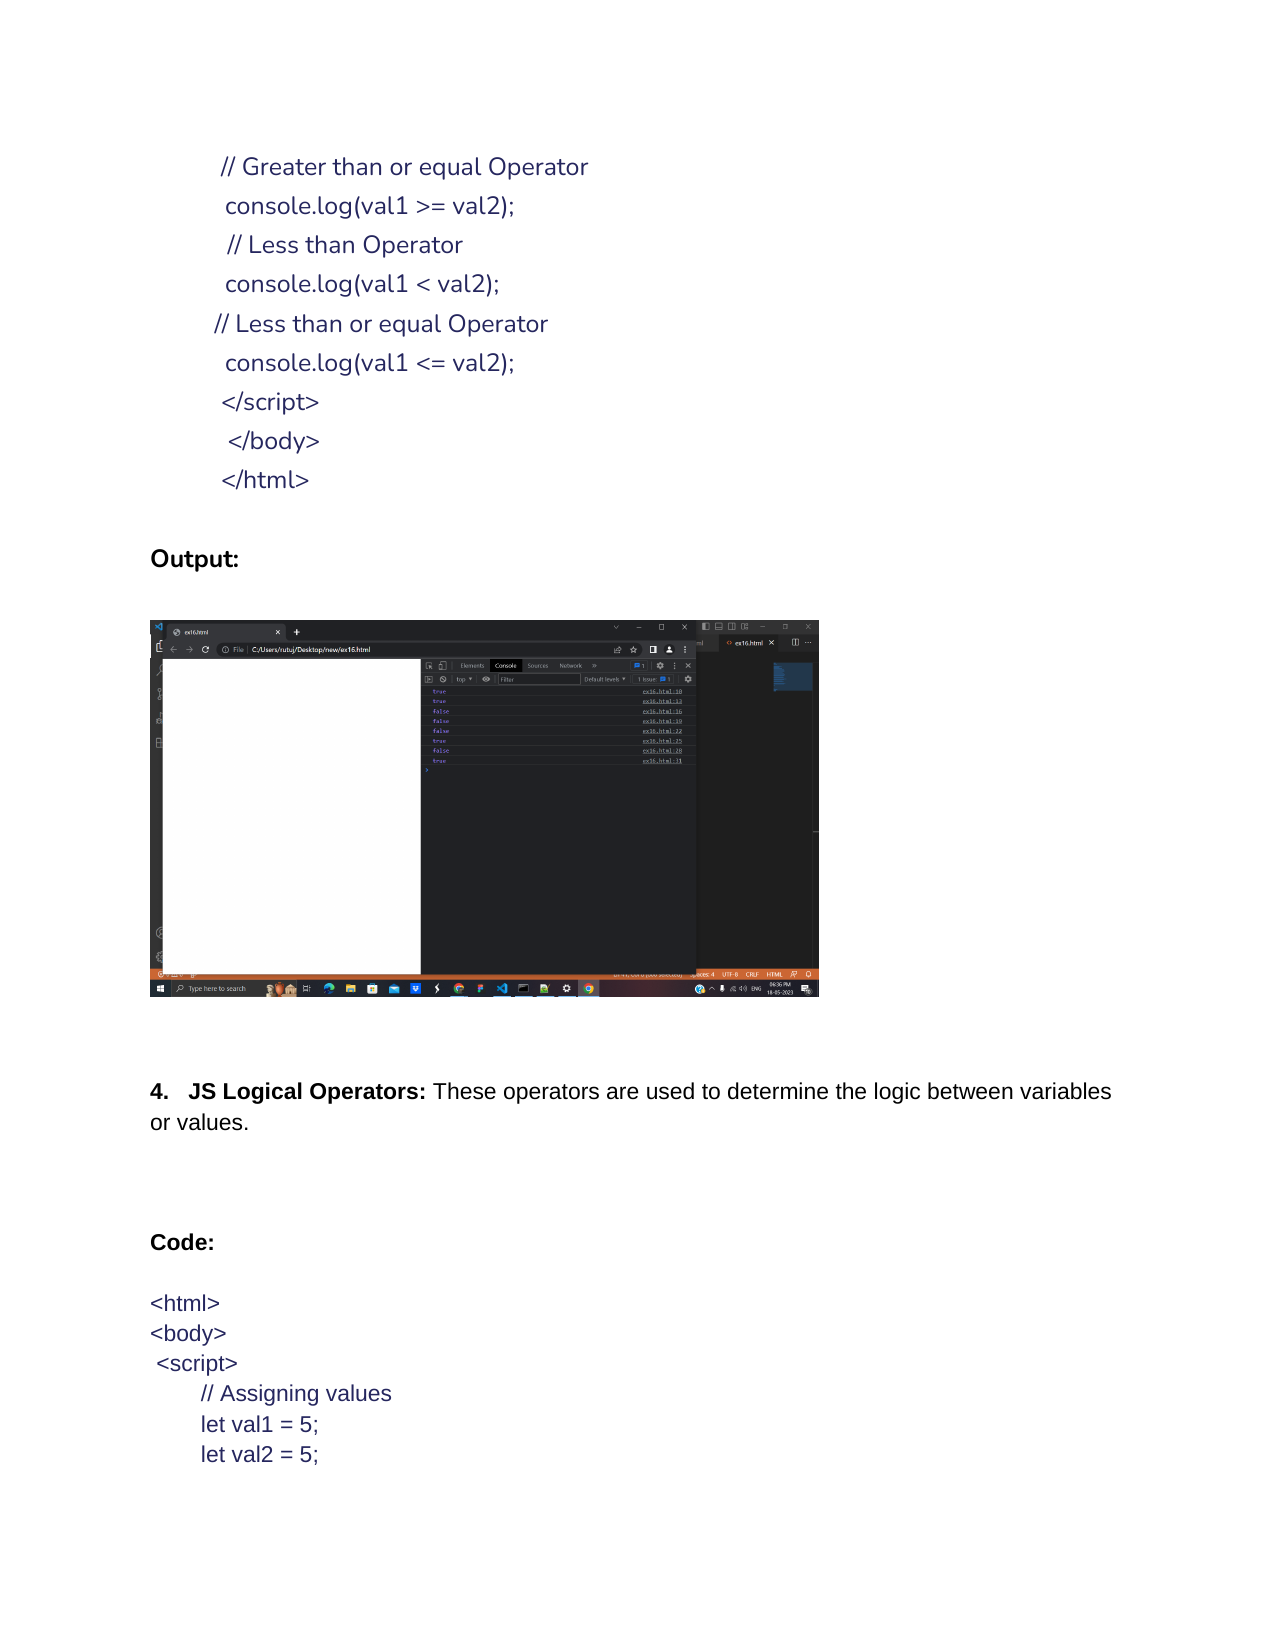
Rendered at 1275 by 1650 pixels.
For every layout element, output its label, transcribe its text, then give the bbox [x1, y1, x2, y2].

text <html> [150, 1290, 1125, 1316]
text // Less than or equal Operator [150, 307, 1125, 341]
text </html> [150, 463, 1125, 497]
text // Assigning values [150, 1380, 1125, 1407]
text let val1 = 5; [150, 1411, 1125, 1437]
text 4. JS Logical Operators: These operators are used to determine the logic between variables or values. [150, 1078, 1125, 1135]
text </script> [150, 385, 1125, 419]
text <script> [150, 1350, 1125, 1377]
text // Greater than or equal Operator [150, 150, 1125, 184]
text console.log(val1 < val2); [150, 267, 1125, 302]
text // Less than Operator [150, 228, 1125, 262]
text </body> [150, 424, 1125, 458]
text <body> [150, 1320, 1125, 1346]
text Code: [150, 1229, 1125, 1256]
text console.log(val1 <= val2); [150, 346, 1125, 380]
text let val2 = 5; [150, 1441, 1125, 1467]
picture [150, 620, 819, 997]
text console.log(val1 >= val2); [150, 189, 1125, 223]
text Output: [150, 542, 1125, 576]
